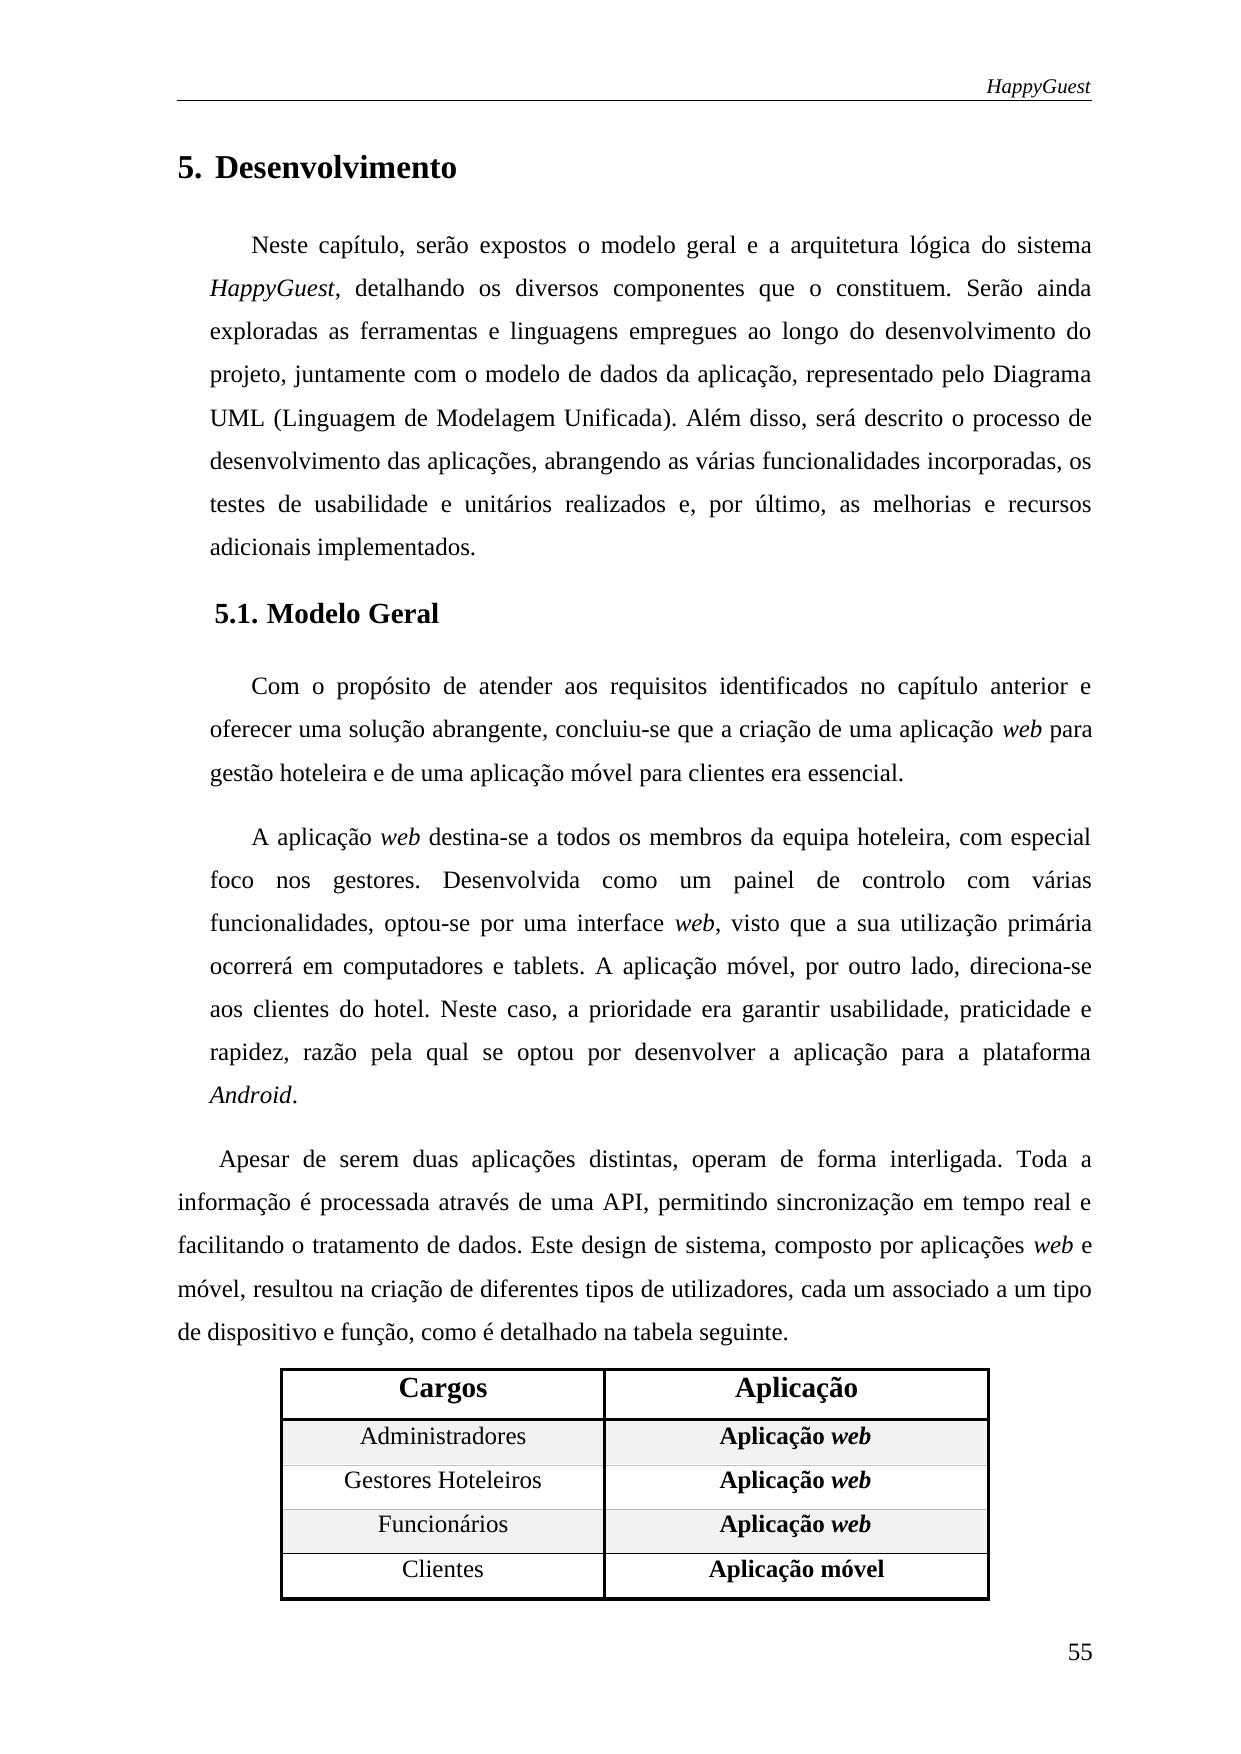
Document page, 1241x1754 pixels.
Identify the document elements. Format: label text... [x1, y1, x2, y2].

table_cell Aplicação web [606, 1510, 987, 1553]
table_cell Aplicação móvel [606, 1554, 987, 1597]
table_cell Clientes [283, 1554, 603, 1597]
table_cell Aplicação web [606, 1466, 987, 1508]
table_cell Funcionários [283, 1510, 603, 1553]
table_cell Administradores [283, 1421, 603, 1464]
text A aplicação web destina-se a todos os membros da equipa hoteleira, com especial foco nos gestores. Desenvolvida como um painel de controlo com várias funcionalidades, optou-se por uma interface web, visto que a sua utilização primária ocorrerá em computadores e tablets. A aplicação móvel, por outro lado, direciona-se aos clientes do hotel. Neste caso, a prioridade era garantir usabilidade, praticidade e rapidez, razão pela qual se optou por desenvolver a aplicação para a plataforma Android. [209, 822, 1092, 1109]
table_cell Gestores Hoteleiros [283, 1466, 603, 1508]
subtitle Desenvolvimento [177, 148, 1092, 186]
text Neste capítulo, serão expostos o modelo geral e a arquitetura lógica do sistema HappyGuest, detalhando os diversos componentes que o constituem. Serão ainda exploradas as ferramentas e linguagens empregues ao longo do desenvolvimento do projeto, juntamente com o modelo de dados da aplicação, representado pelo Diagrama UML (Linguagem de Modelagem Unificada). Além disso, será descrito o processo de desenvolvimento das aplicações, abrangendo as várias funcionalidades incorporadas, os testes de usabilidade e unitários realizados e, por último, as melhorias e recursos adicionais implementados. [209, 230, 1092, 561]
table_header Cargos [283, 1371, 603, 1418]
subtitle Modelo Geral [214, 596, 1092, 629]
text Apesar de serem duas aplicações distintas, operam de forma interligada. Toda a informação é processada através de uma API, permitindo sincronização em tempo real e facilitando o tratamento de dados. Este design de sistema, composto por aplicações web e móvel, resultou na criação de diferentes tipos de utilizadores, cada um associado a um tipo de dispositivo e função, como é detalhado na tabela seguinte. [177, 1144, 1092, 1346]
table_cell Aplicação web [606, 1421, 987, 1464]
text Com o propósito de atender aos requisitos identificados no capítulo anterior e oferecer uma solução abrangente, concluiu-se que a criação de uma aplicação web para gestão hoteleira e de uma aplicação móvel para clientes era essencial. [209, 671, 1092, 786]
table_header Aplicação [606, 1371, 987, 1418]
